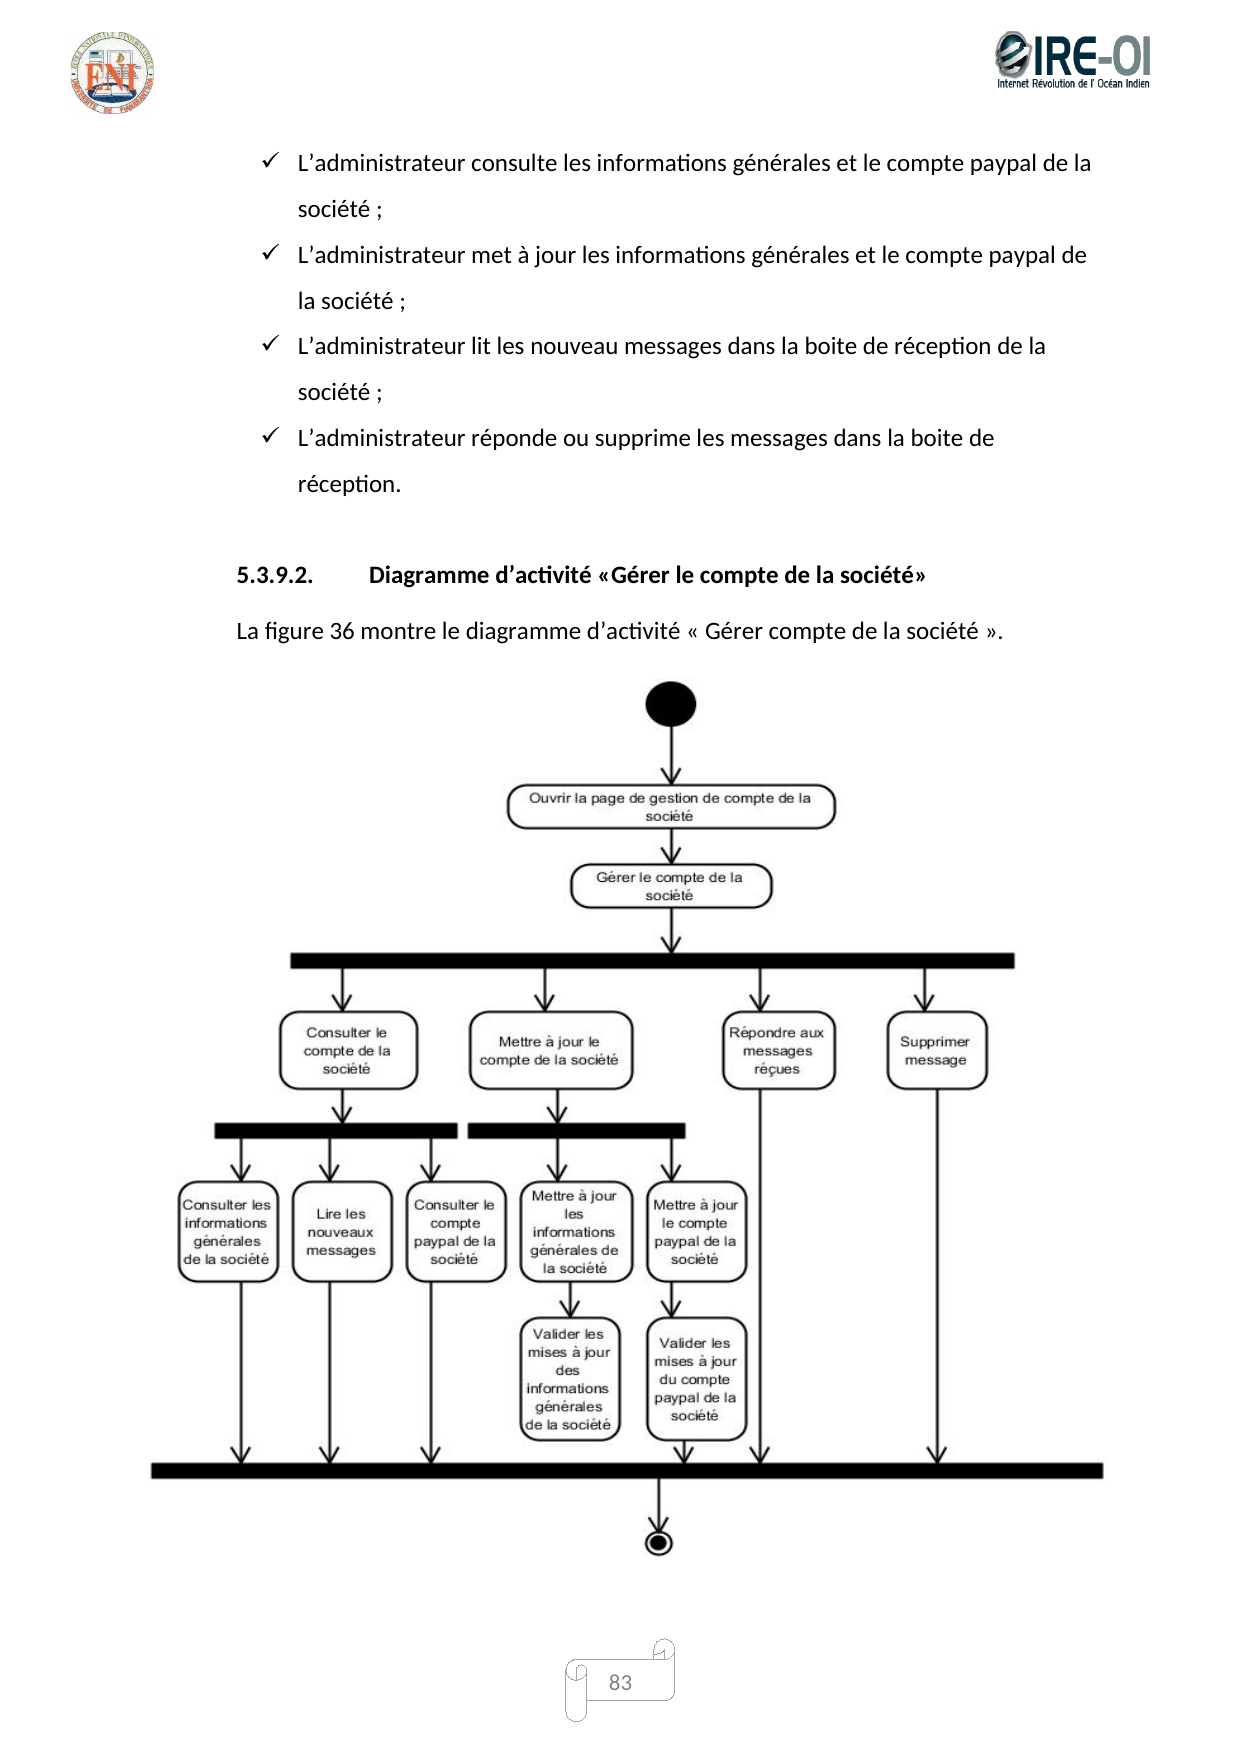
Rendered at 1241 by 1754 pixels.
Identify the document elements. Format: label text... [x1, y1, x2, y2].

list L’administrateur consulte les informations générales et le compte paypal de la société ; [260, 148, 1093, 224]
list L’administrateur lit les nouveau messages dans la boite de réception de la société ; [260, 331, 1093, 407]
picture [147, 677, 1109, 1561]
list L’administrateur met à jour les informations générales et le compte paypal de la société ; [260, 239, 1093, 315]
picture [992, 27, 1154, 95]
text La figure 36 montre le diagramme d’activité « Gérer compte de la société ». [148, 615, 1093, 646]
picture [70, 32, 154, 114]
list L’administrateur réponde ou supprime les messages dans la boite de réception. [260, 422, 1093, 498]
list Diagramme d’activité «Gérer le compte de la société» [236, 559, 1093, 590]
